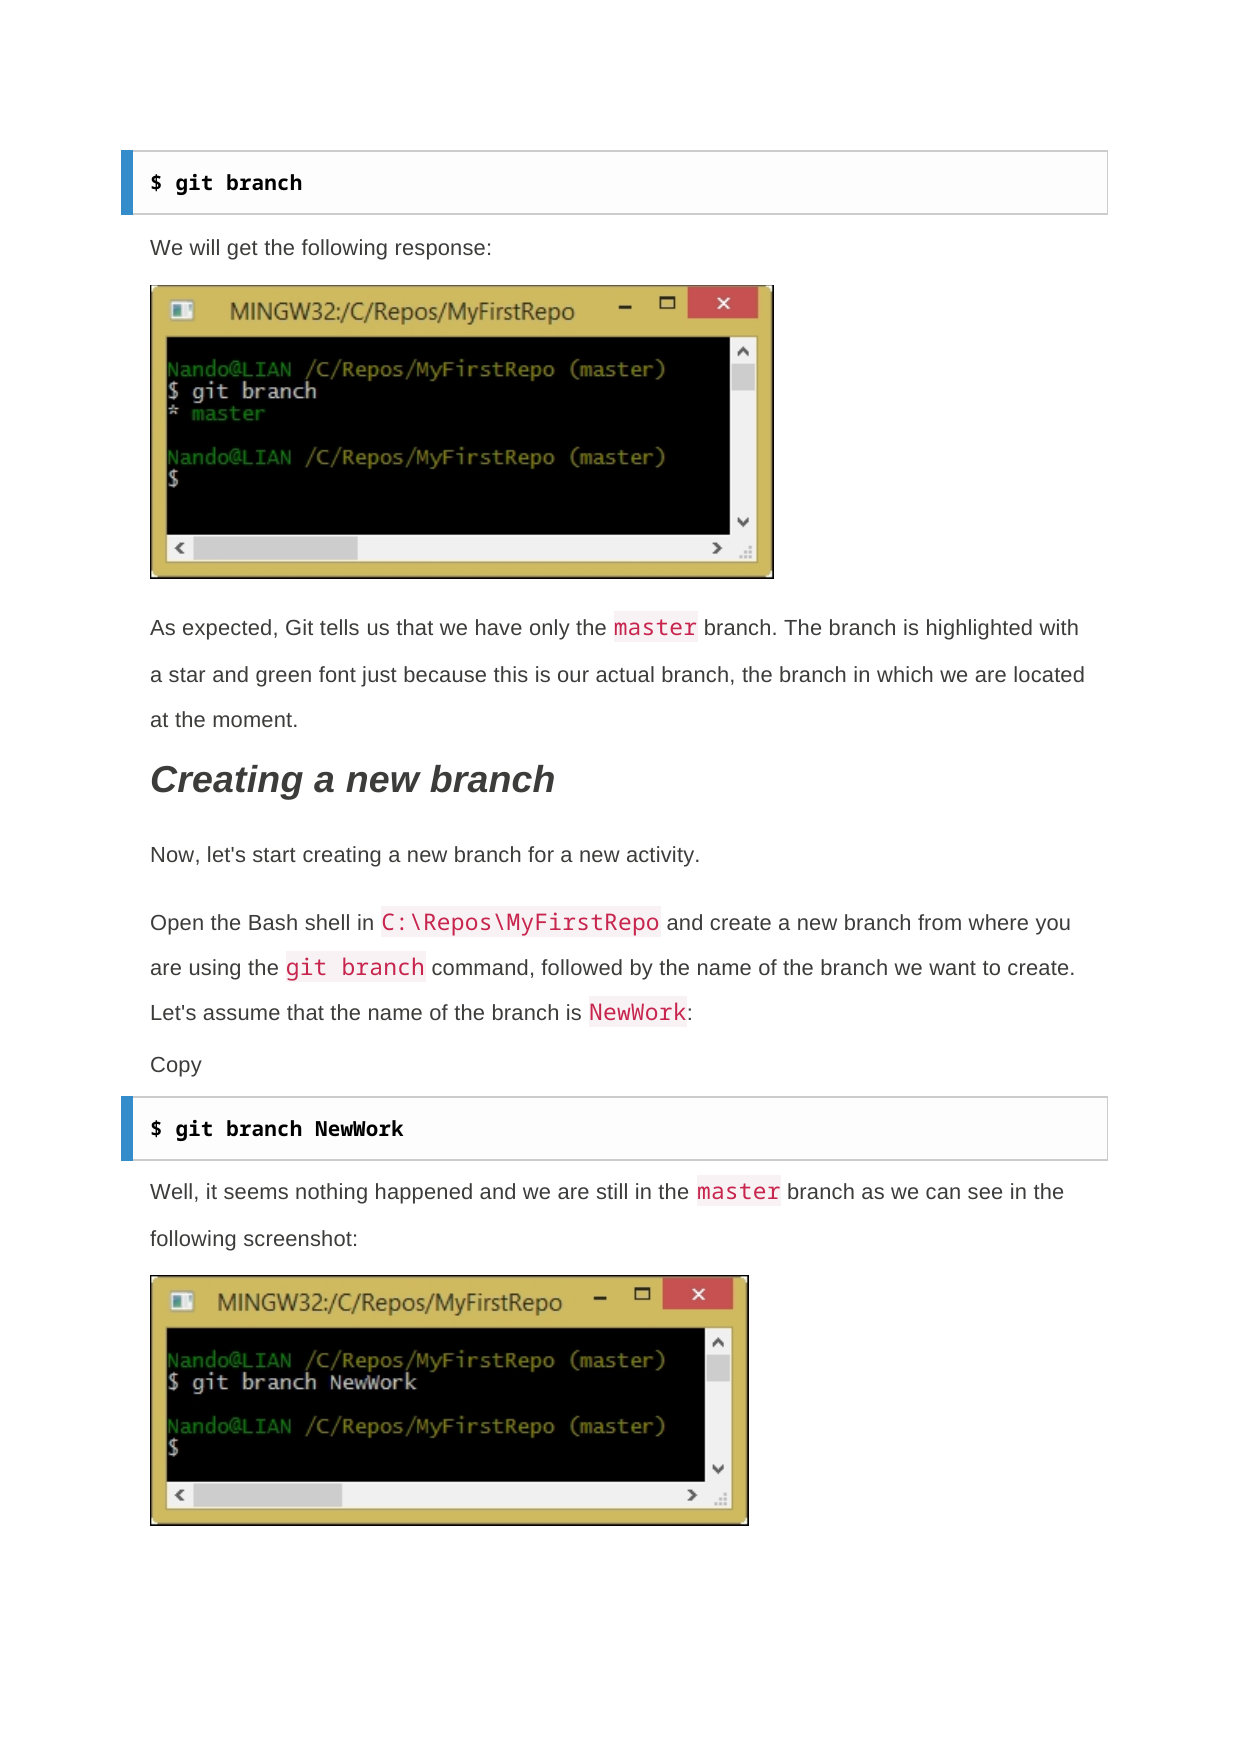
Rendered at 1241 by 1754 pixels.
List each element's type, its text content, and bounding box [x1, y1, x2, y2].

text As expected, Git tells us that we have only the master branch. The branch is highlighted with a star and green font just because this is our actual branch, the branch in which we are located at the moment. [150, 597, 1090, 732]
text Now, let's start creating a new branch for a new activity. [150, 822, 1090, 867]
text $ git branch [133, 152, 1107, 213]
text Well, it seems nothing happened and we are still in the master branch as we can see in the following screenshot: [150, 1161, 1090, 1251]
text Copy [150, 1052, 1090, 1077]
text Open the Bash shell in C:\Repos\MyFirstRepo and create a new branch from where you are using the git branch command, followed by the name of the branch we want to create. Let's assume that the name of the branch is NewWork: [150, 892, 1090, 1027]
text We will get the following response: [150, 215, 1090, 260]
picture [150, 285, 774, 579]
subtitle Creating a new branch [150, 757, 1090, 801]
text $ git branch NewWork [133, 1098, 1107, 1159]
picture [150, 1275, 749, 1526]
